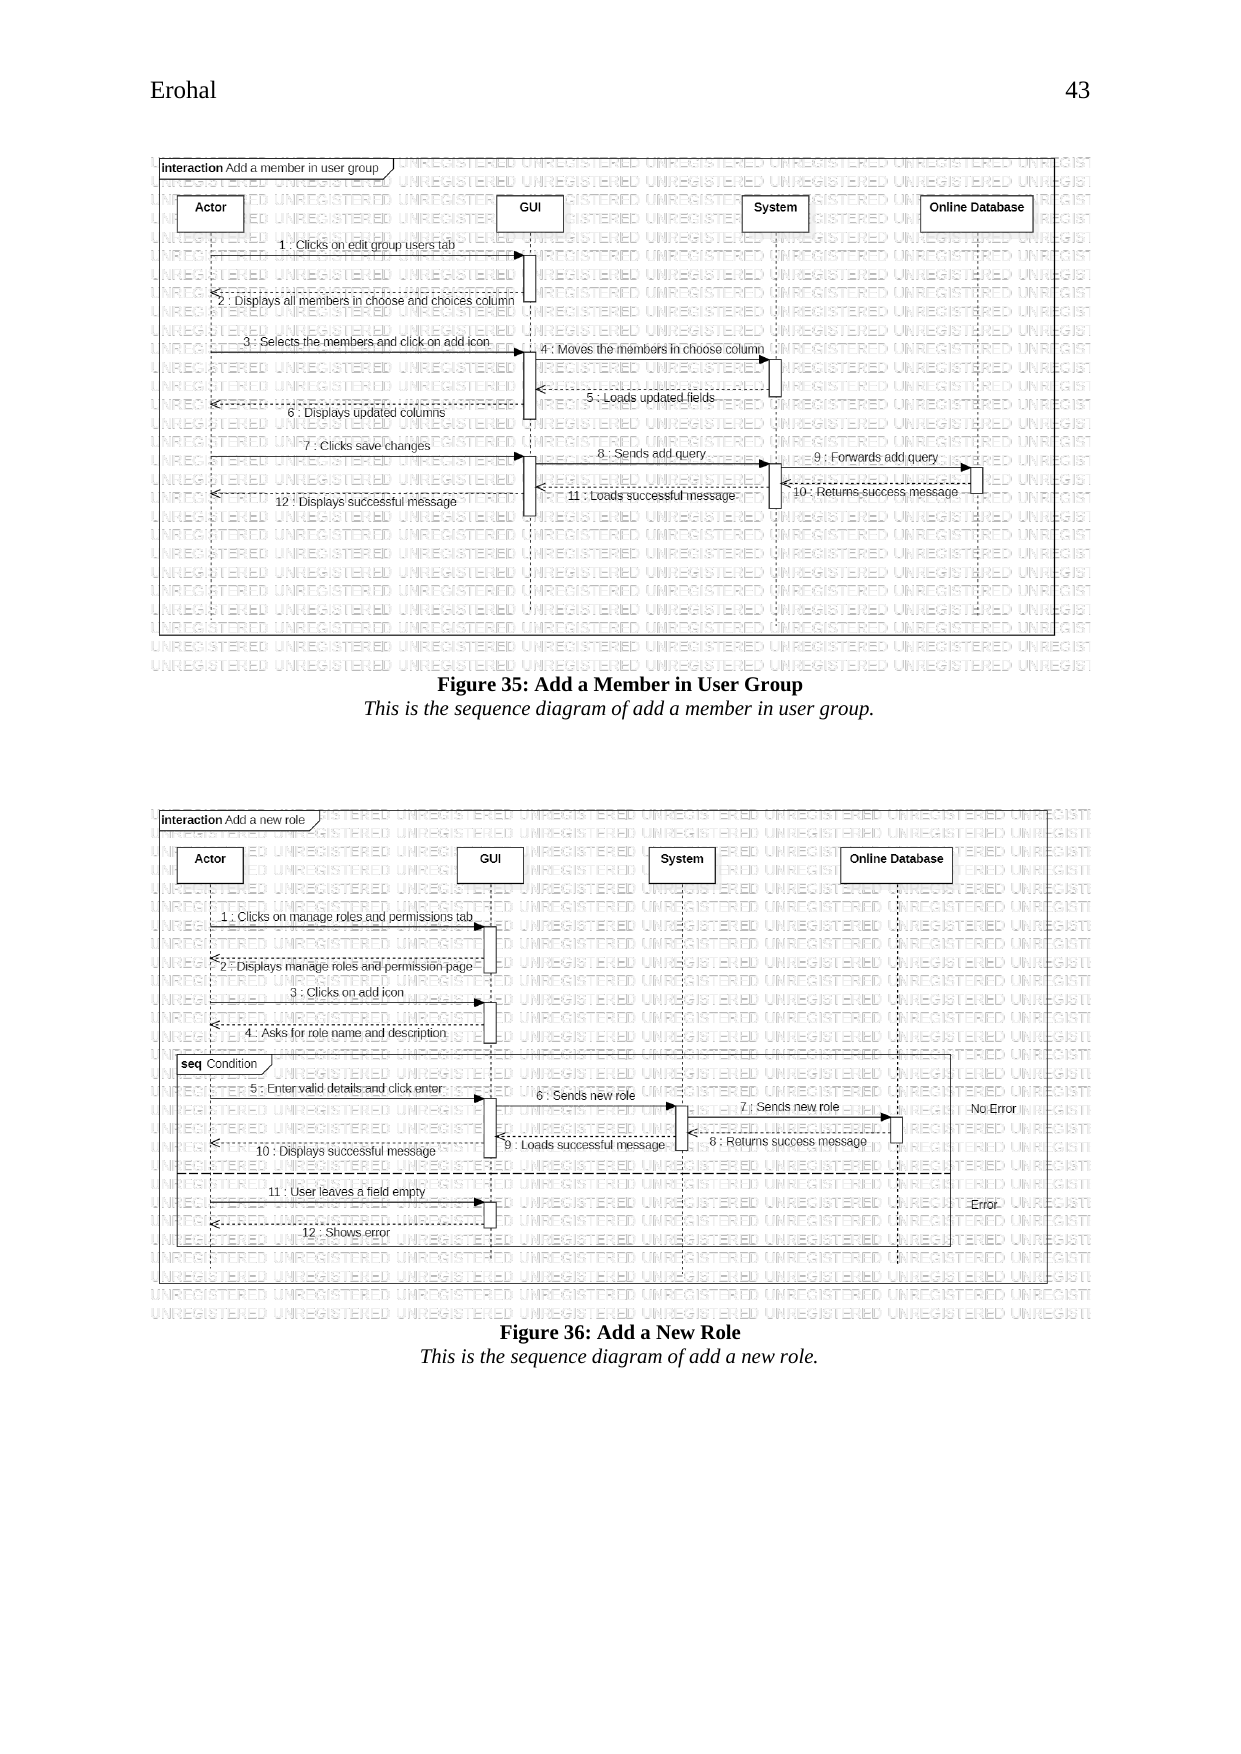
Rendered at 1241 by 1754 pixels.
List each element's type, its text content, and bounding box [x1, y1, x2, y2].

text Figure 36: Add a New Role [150, 1320, 1090, 1344]
text This is the sequence diagram of add a new role. [150, 1344, 1090, 1368]
picture [150, 802, 1091, 1320]
text Figure 35: Add a Member in User Group [150, 672, 1090, 696]
picture [150, 150, 1091, 672]
text This is the sequence diagram of add a member in user group. [150, 696, 1090, 720]
